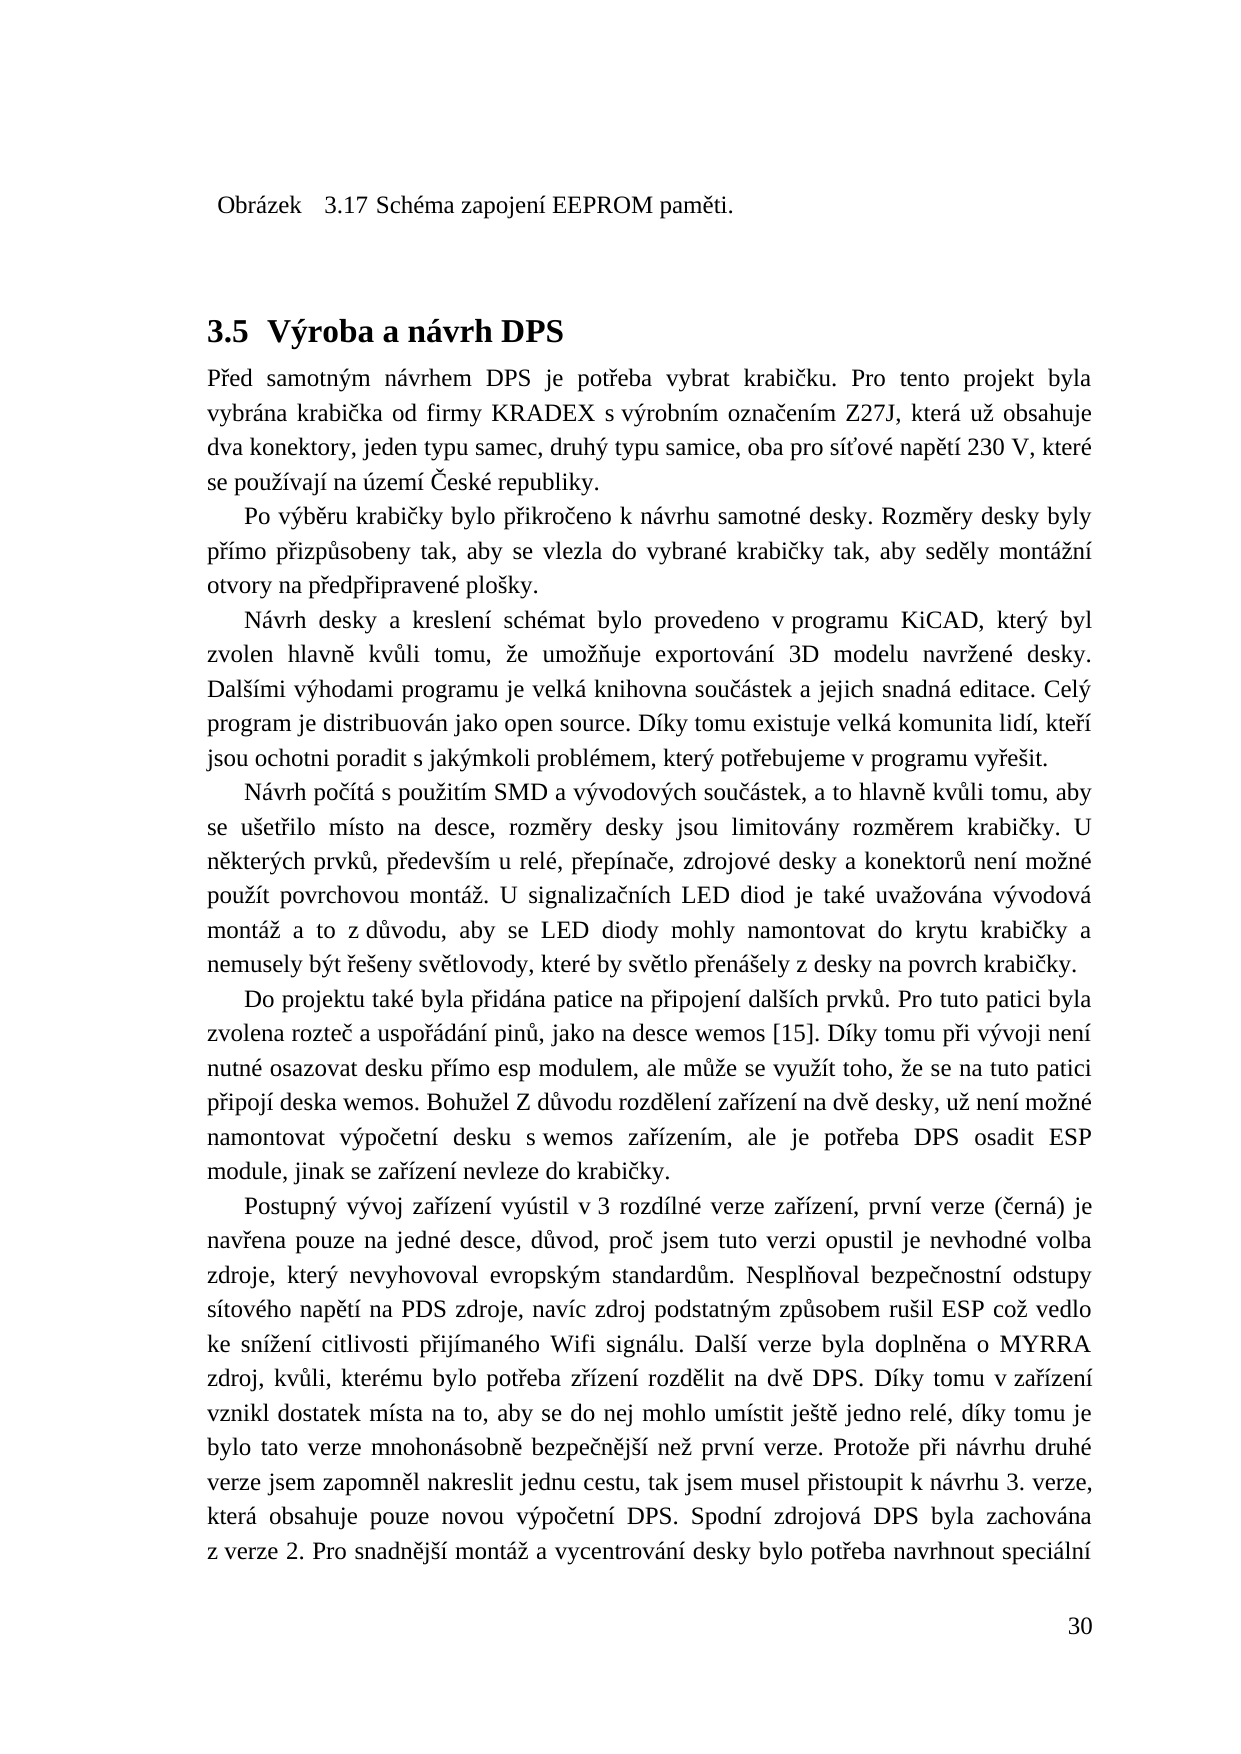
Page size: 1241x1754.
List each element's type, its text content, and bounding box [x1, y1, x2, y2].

subtitle Výroba a návrh DPS [207, 311, 1092, 349]
text Před samotným návrhem DPS je potřeba vybrat krabičku. Pro tento projekt byla vybrána krabička od firmy KRADEX s výrobním označením Z27J, která už obsahuje dva konektory, jeden typu samec, druhý typu samice, oba pro síťové napětí 230 V, které se používají na území České republiky. [207, 363, 1092, 496]
text Do projektu také byla přidána patice na připojení dalších prvků. Pro tuto patici byla zvolena rozteč a uspořádání pinů, jako na desce wemos [15]. Díky tomu při vývoji není nutné osazovat desku přímo esp modulem, ale může se využít toho, že se na tuto patici připojí deska wemos. Bohužel Z důvodu rozdělení zařízení na dvě desky, už není možné namontovat výpočetní desku s wemos zařízením, ale je potřeba DPS osadit ESP module, jinak se zařízení nevleze do krabičky. [207, 984, 1092, 1185]
text Návrh počítá s použitím SMD a vývodových součástek, a to hlavně kvůli tomu, aby se ušetřilo místo na desce, rozměry desky jsou limitovány rozměrem krabičky. U některých prvků, především u relé, přepínače, zdrojové desky a konektorů není možné použít povrchovou montáž. U signalizačních LED diod je také uvažována vývodová montáž a to z důvodu, aby se LED diody mohly namontovat do krytu krabičky a nemusely být řešeny světlovody, které by světlo přenášely z desky na povrch krabičky. [207, 777, 1092, 978]
table_cell Obrázek [207, 177, 313, 239]
text Po výběru krabičky bylo přikročeno k návrhu samotné desky. Rozměry desky byly přímo přizpůsobeny tak, aby se vlezla do vybrané krabičky tak, aby seděly montážní otvory na předpřipravené plošky. [207, 501, 1092, 599]
text Návrh desky a kreslení schémat bylo provedeno v programu KiCAD, který byl zvolen hlavně kvůli tomu, že umožňuje exportování 3D modelu navržené desky. Dalšími výhodami programu je velká knihovna součástek a jejich snadná editace. Celý program je distribuován jako open source. Díky tomu existuje velká komunita lidí, kteří jsou ochotni poradit s jakýmkoli problémem, který potřebujeme v programu vyřešit. [207, 605, 1092, 771]
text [207, 1191, 1092, 1564]
